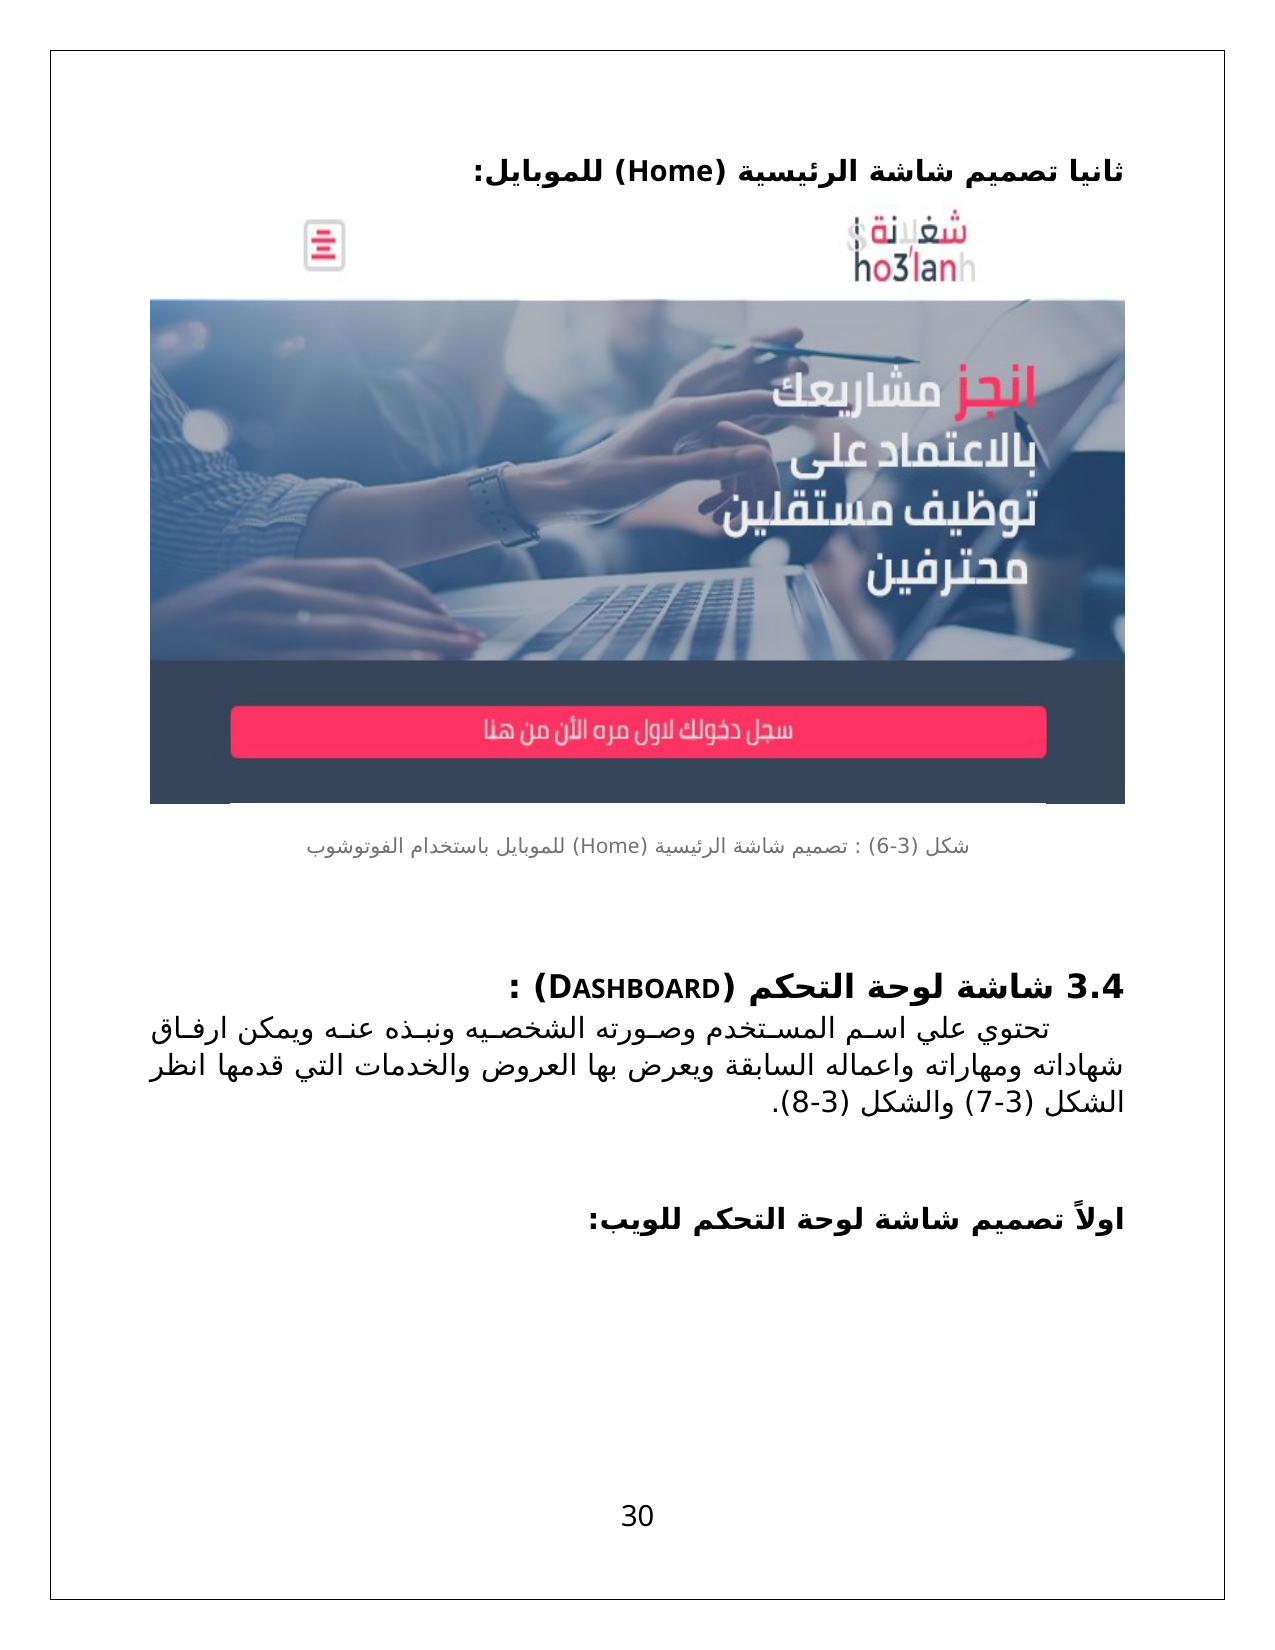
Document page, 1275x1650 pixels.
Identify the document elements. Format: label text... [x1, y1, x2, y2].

subtitle ثانيا تصميم شاشة الرئيسية (Home) للموبايل: [150, 150, 1124, 190]
picture [150, 192, 1125, 804]
text تحتوي علي اسم المستخدم وصورته الشخصيه ونبذه عنه ويمكن ارفاق شهاداته ومهاراته واعماله السابقة ويعرض بها العروض والخدمات التي قدمها انظر الشكل (3-7) والشكل (3-8). [150, 1012, 1125, 1119]
subtitle اولاً تصميم شاشة لوحة التحكم للويب: [150, 1202, 1124, 1236]
subtitle 3.4 شاشة لوحة التحكم (Dashboard) : [150, 963, 1125, 1008]
